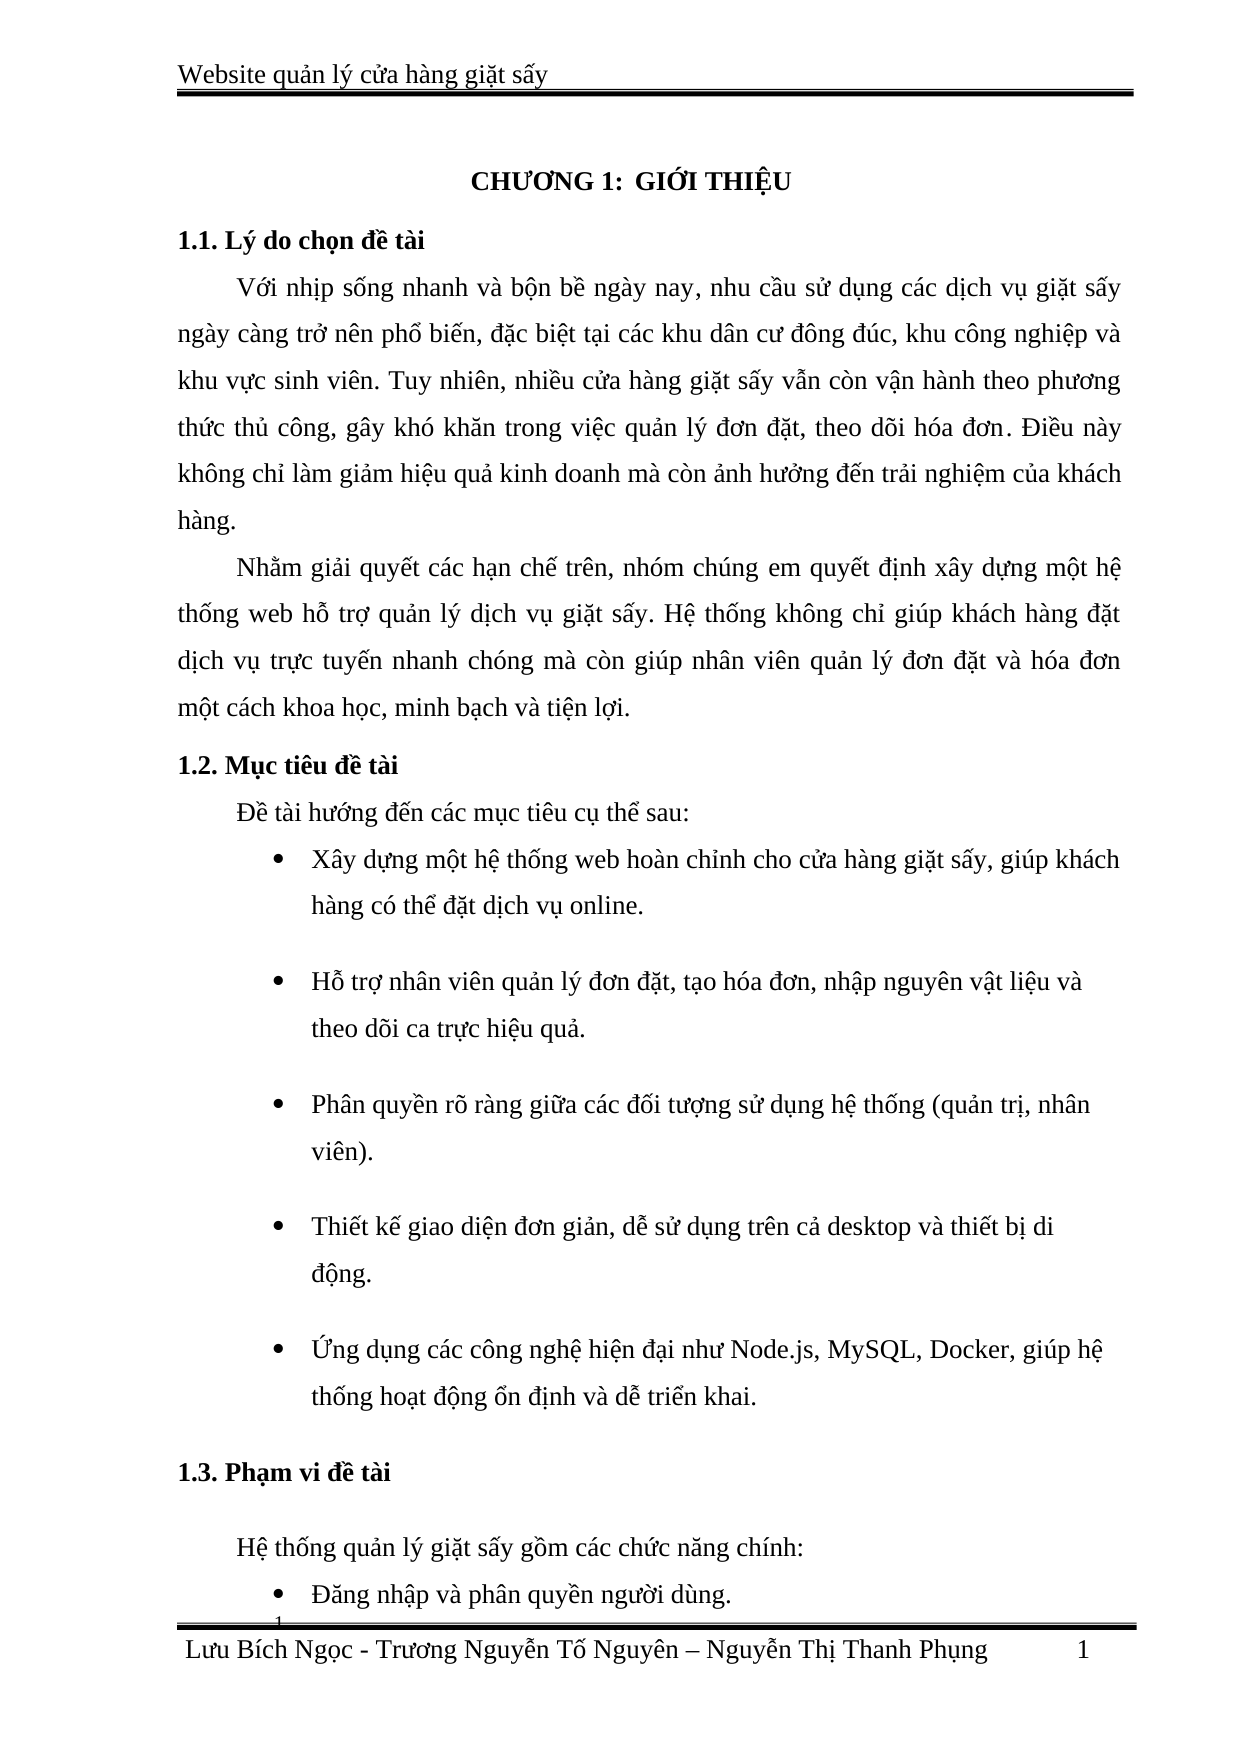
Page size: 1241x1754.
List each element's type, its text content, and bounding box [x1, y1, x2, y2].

list Hỗ trợ nhân viên quản lý đơn đặt, tạo hóa đơn, nhập nguyên vật liệu và theo dõi ca trực hiệu quả. [274, 965, 1122, 1043]
text Hệ thống quản lý giặt sấy gồm các chức năng chính: [177, 1532, 1122, 1563]
subtitle CHƯƠNG 1: GIỚI THIỆU [140, 165, 1122, 197]
list Đăng nhập và phân quyền người dùng. [274, 1578, 1122, 1609]
list Phân quyền rõ ràng giữa các đối tượng sử dụng hệ thống (quản trị, nhân viên). [274, 1088, 1122, 1166]
subtitle 1.3. Phạm vi đề tài [177, 1456, 1122, 1487]
subtitle 1.2. Mục tiêu đề tài [177, 749, 1122, 781]
text Với nhịp sống nhanh và bộn bề ngày nay, nhu cầu sử dụng các dịch vụ giặt sấy ngày càng trở nên phổ biến, đặc biệt tại các khu dân cư đông đúc, khu công nghiệp và khu vực sinh viên. Tuy nhiên, nhiều cửa hàng giặt sấy vẫn còn vận hành theo phương thức thủ công, gây khó khăn trong việc quản lý đơn đặt, theo dõi hóa đơn. Điều này không chỉ làm giảm hiệu quả kinh doanh mà còn ảnh hưởng đến trải nghiệm của khách hàng. [177, 271, 1122, 535]
list Thiết kế giao diện đơn giản, dễ sử dụng trên cả desktop và thiết bị di động. [274, 1211, 1122, 1288]
text Nhằm giải quyết các hạn chế trên, nhóm chúng em quyết định xây dựng một hệ thống web hỗ trợ quản lý dịch vụ giặt sấy. Hệ thống không chỉ giúp khách hàng đặt dịch vụ trực tuyến nhanh chóng mà còn giúp nhân viên quản lý đơn đặt và hóa đơn một cách khoa học, minh bạch và tiện lợi. [177, 551, 1122, 722]
list Ứng dụng các công nghệ hiện đại như Node.js, MySQL, Docker, giúp hệ thống hoạt động ổn định và dễ triển khai. [274, 1333, 1122, 1411]
subtitle 1.1. Lý do chọn đề tài [177, 224, 1122, 255]
list Xây dựng một hệ thống web hoàn chỉnh cho cửa hàng giặt sấy, giúp khách hàng có thể đặt dịch vụ online. [274, 843, 1122, 921]
text Đề tài hướng đến các mục tiêu cụ thể sau: [177, 796, 1122, 827]
